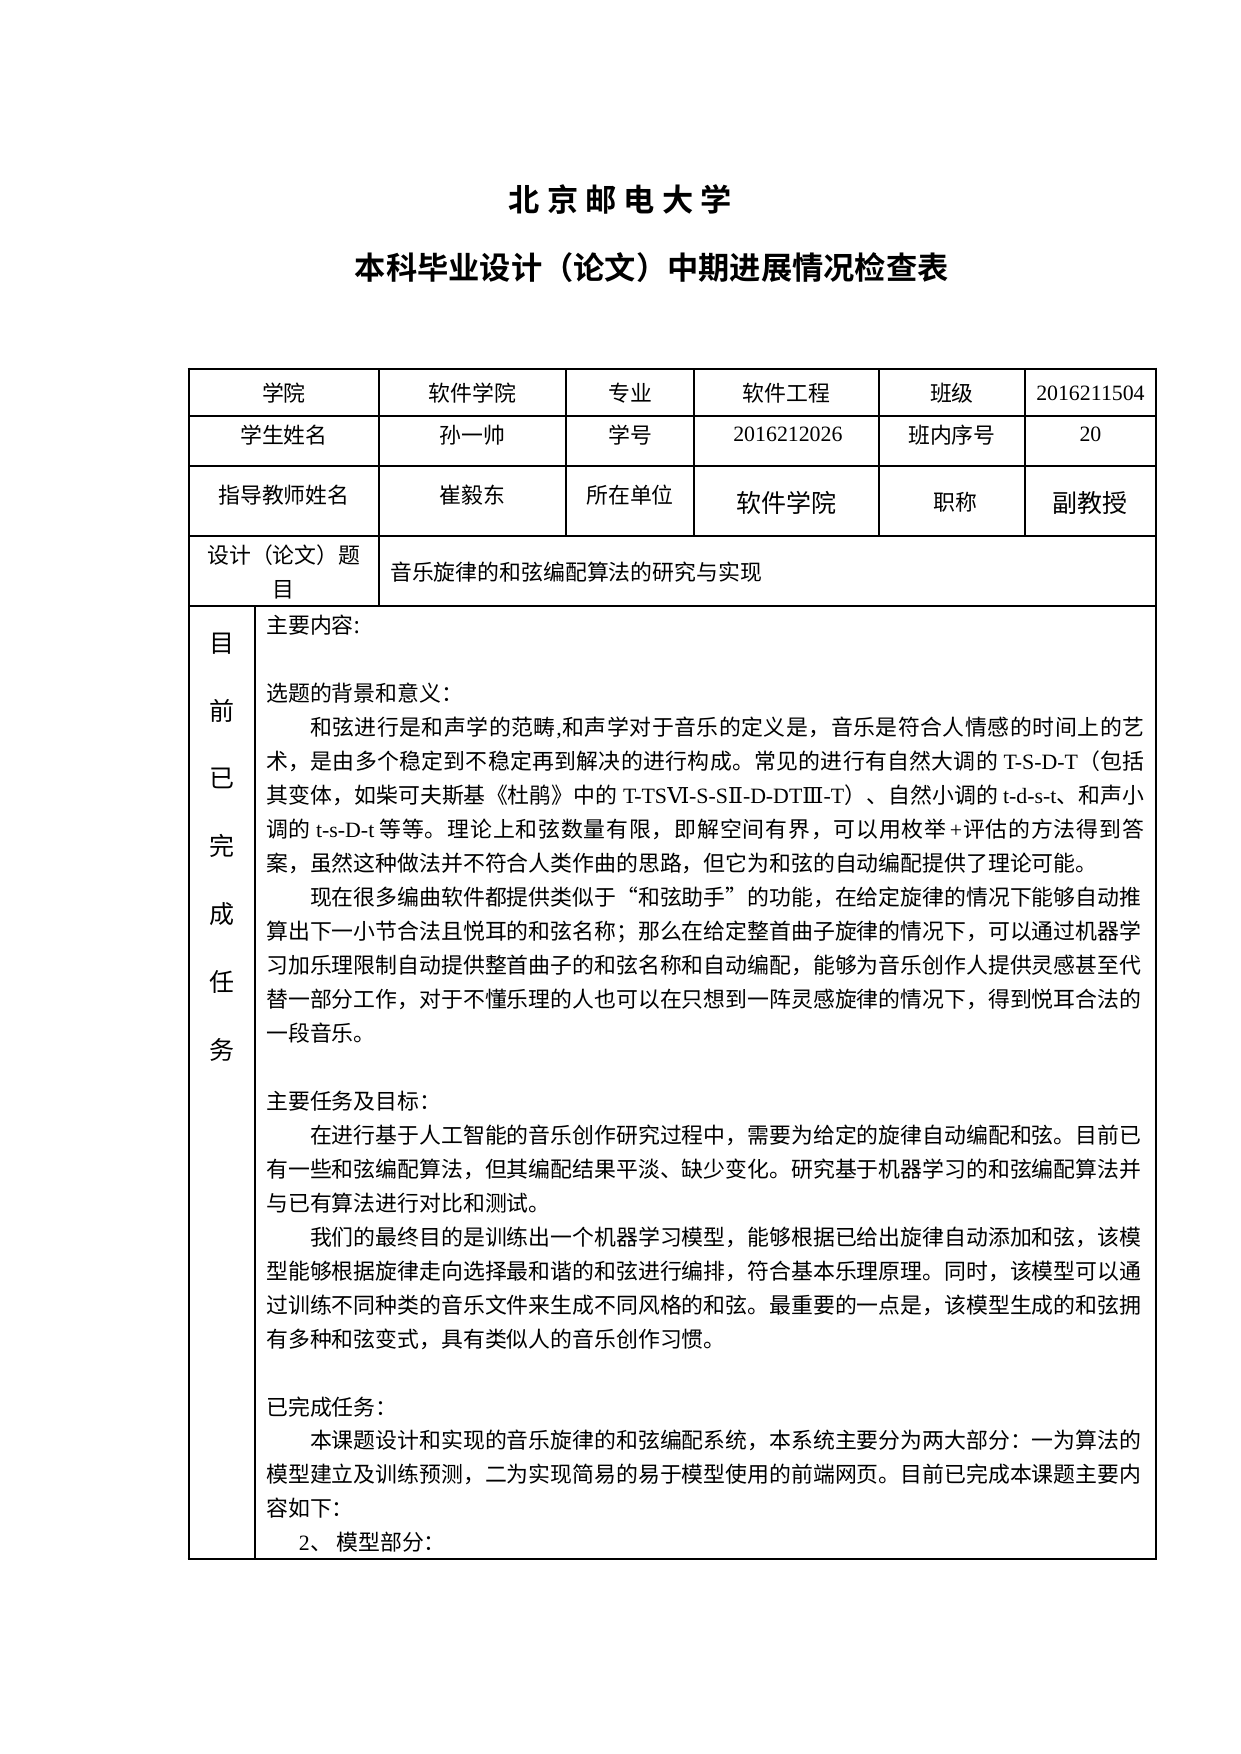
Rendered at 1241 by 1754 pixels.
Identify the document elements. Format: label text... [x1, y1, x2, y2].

table_cell 20 [1026, 417, 1155, 465]
table_cell 班内序号 [880, 417, 1024, 465]
table_header 班级 [880, 370, 1024, 415]
table_cell 软件学院 [695, 467, 878, 535]
text 北 京 邮 电 大 学 [187, 164, 1053, 232]
text 本科毕业设计（论文）中期进展情况检查表 [187, 232, 1053, 300]
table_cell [256, 607, 1155, 1558]
table_cell 学生姓名 [190, 417, 378, 465]
table_cell 孙一帅 [380, 417, 565, 465]
table_cell 音乐旋律的和弦编配算法的研究与实现 [380, 537, 1155, 605]
table_cell 目前已完成任务 [190, 607, 254, 1558]
table_cell 2016212026 [695, 417, 878, 465]
table_cell 指导教师姓名 [190, 467, 378, 535]
table_cell 学号 [567, 417, 693, 465]
table_header 专业 [567, 370, 693, 415]
table_cell 崔毅东 [380, 467, 565, 535]
table_header 学院 [190, 370, 378, 415]
table_cell 设计（论文）题目 [190, 537, 378, 605]
table_cell 职称 [880, 467, 1024, 535]
table_header 2016211504 [1026, 370, 1155, 415]
table_header 软件工程 [695, 370, 878, 415]
table_cell 副教授 [1026, 467, 1155, 535]
table_header 软件学院 [380, 370, 565, 415]
table_cell 所在单位 [567, 467, 693, 535]
